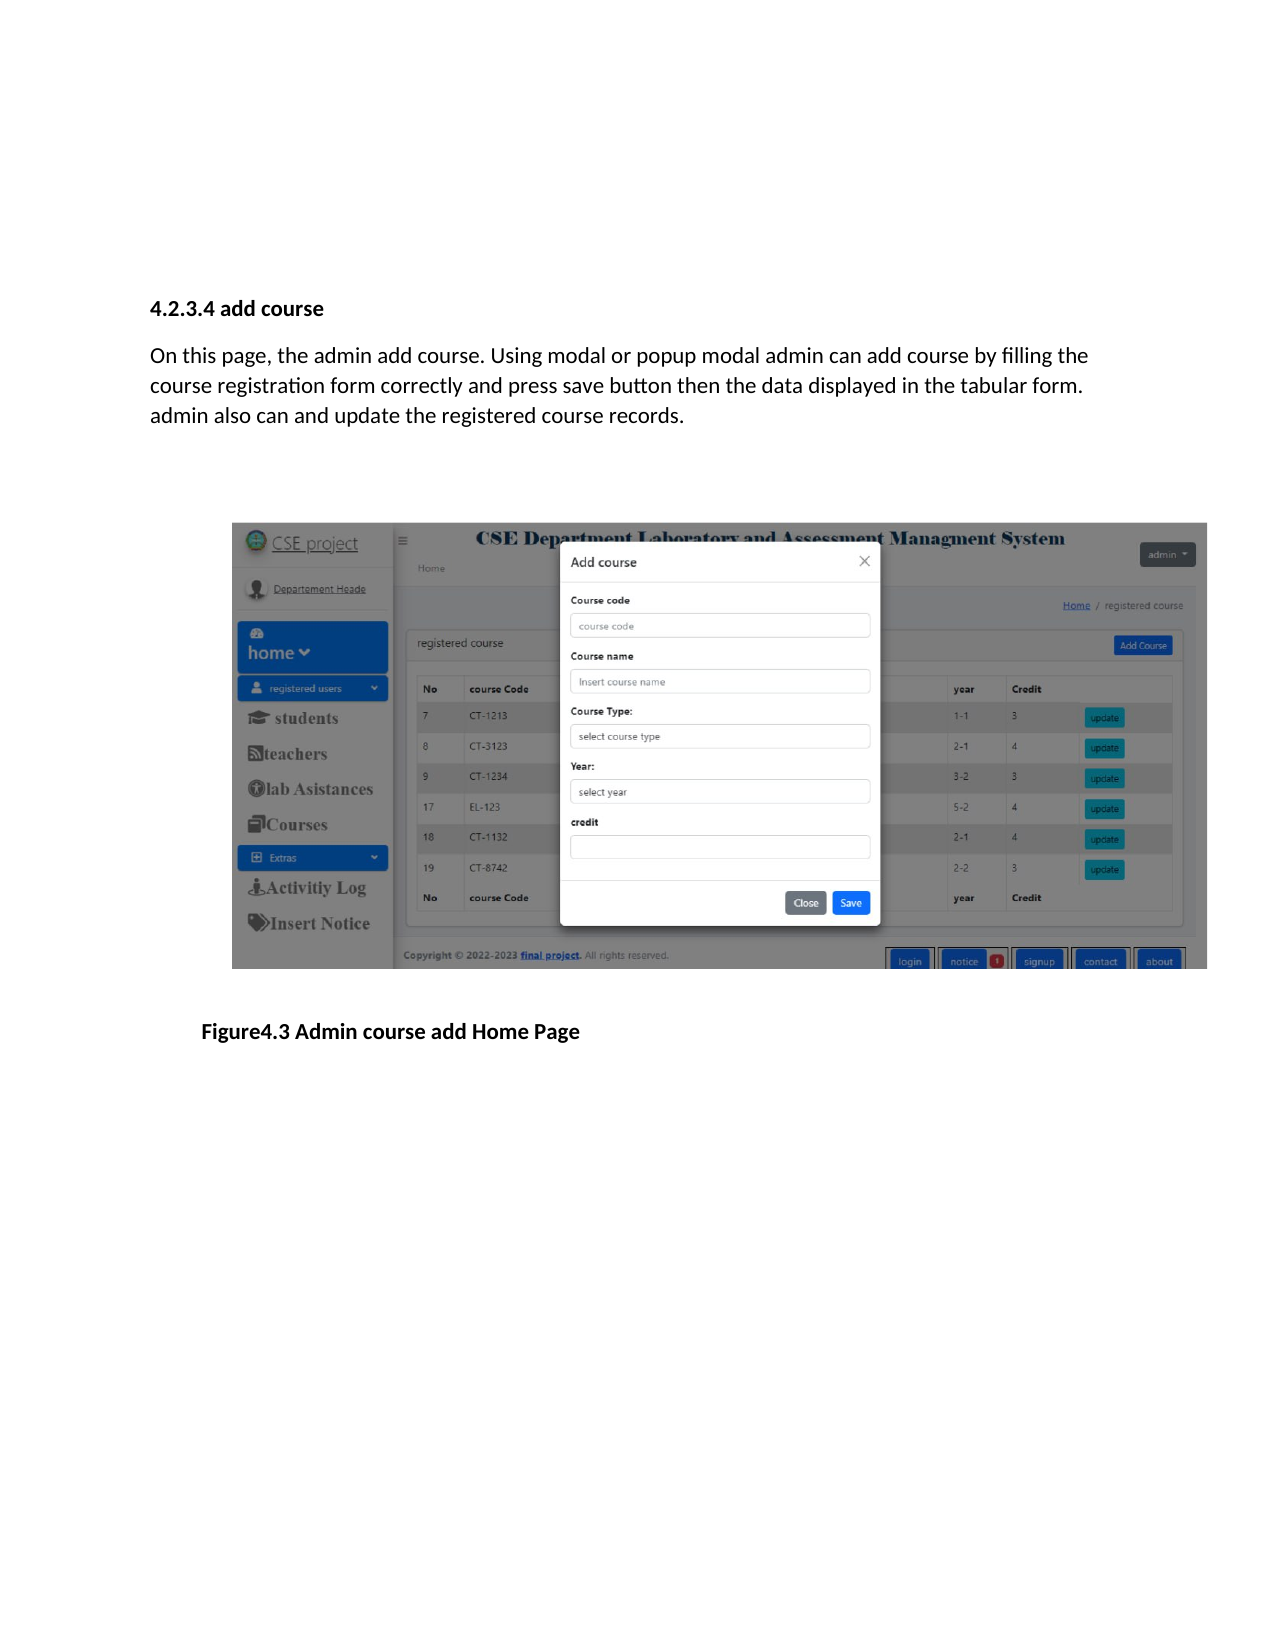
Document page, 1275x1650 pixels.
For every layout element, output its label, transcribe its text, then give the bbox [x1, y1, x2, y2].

picture [232, 522, 1208, 969]
text 4.2.3.4 add course [150, 294, 1125, 322]
text Figure4.3 Admin course add Home Page [150, 1017, 1125, 1045]
text On this page, the admin add course. Using modal or popup modal admin can add course by filling the course registration form correctly and press save button then the data displayed in the tabular form. admin also can and update the registered course records. [150, 341, 1125, 430]
